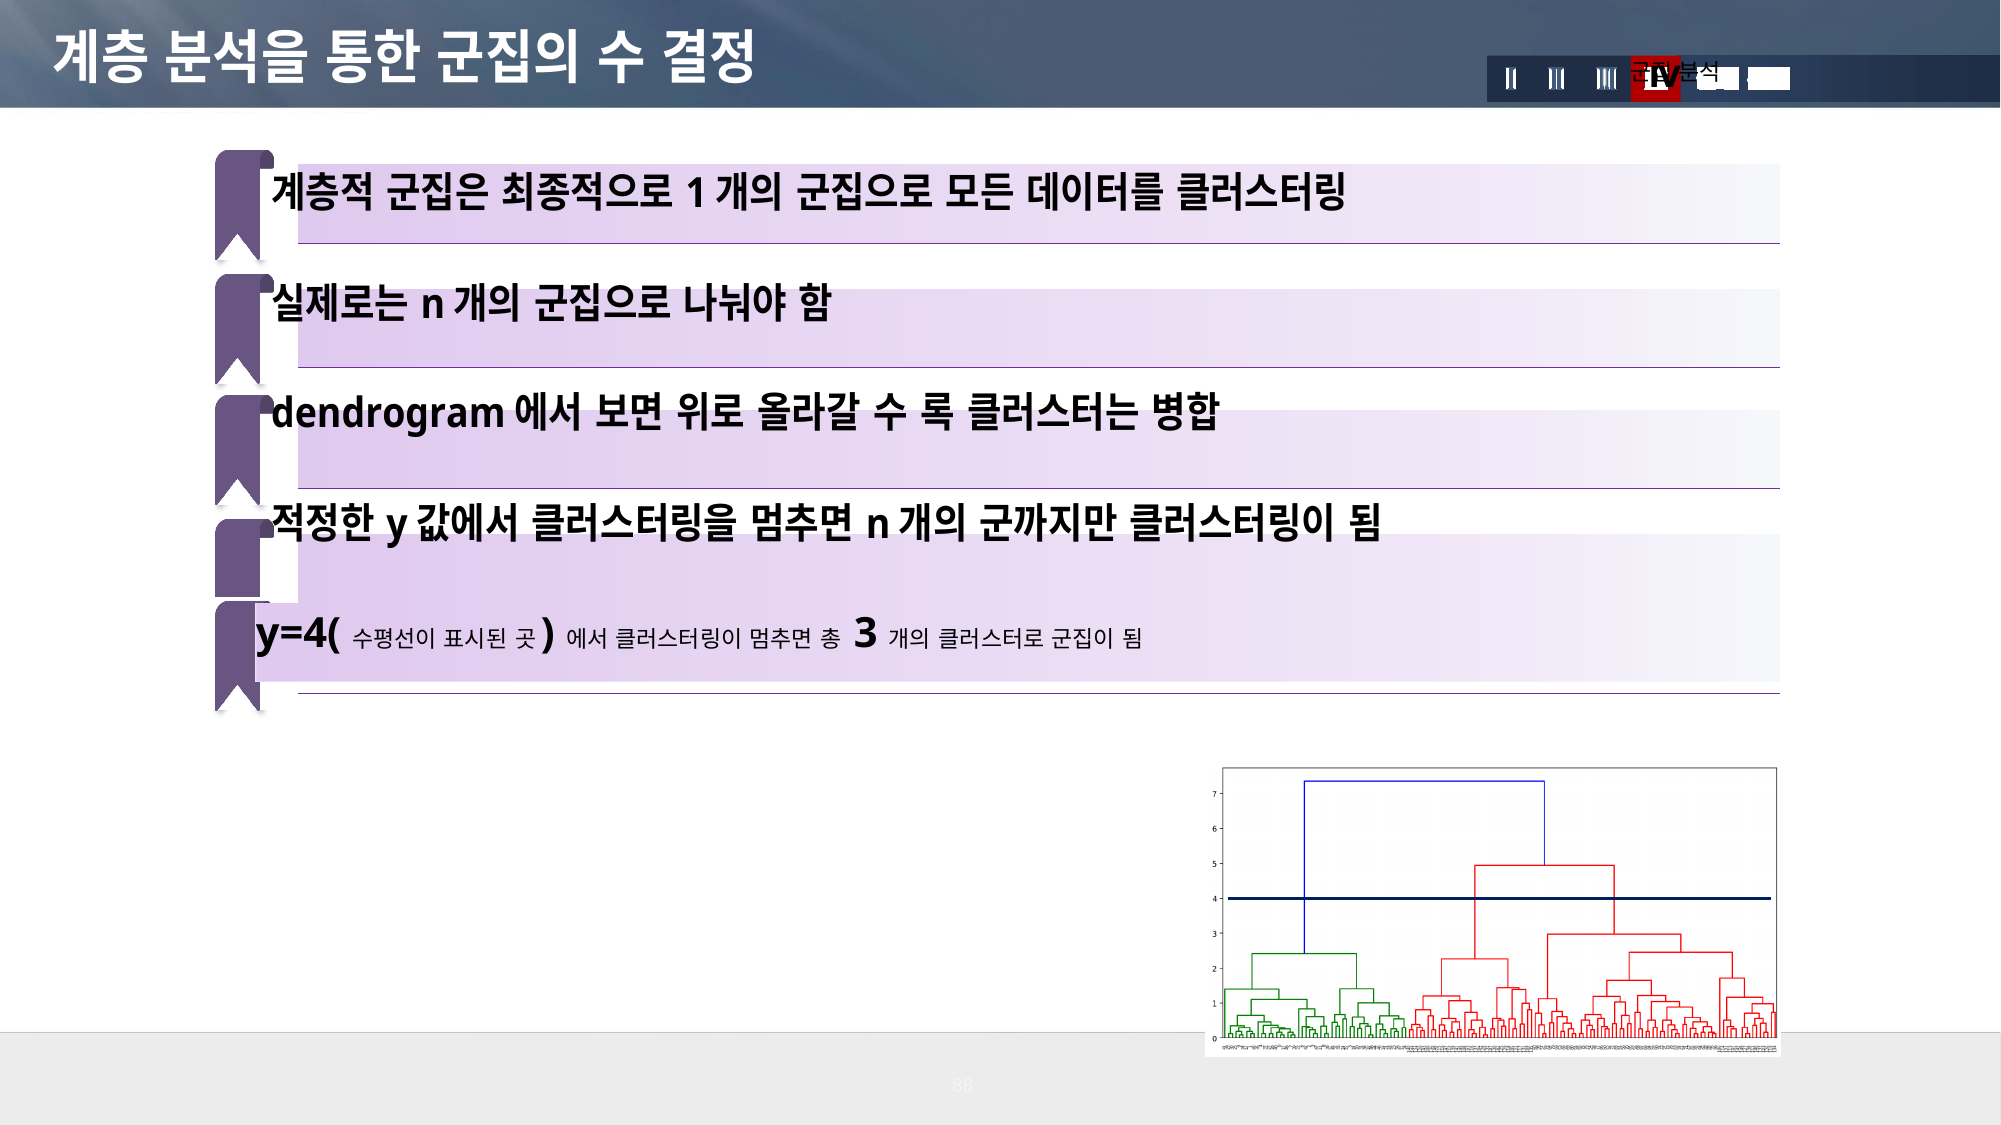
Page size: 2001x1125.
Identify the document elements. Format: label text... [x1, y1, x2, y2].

subtitle dendrogram에서 보면 위로 올라갈 수 록 클러스터는 병합 [271, 379, 2000, 439]
subtitle 계층적 군집은 최종적으로 1개의 군집으로 모든 데이터를 클러스터링 [271, 159, 2000, 219]
subtitle 계층 분석을 통한 군집의 수 결정 [52, 2, 2000, 98]
text 실제로는 n개의 군집으로 나눠야 함 [271, 270, 2000, 331]
picture [0, 0, 2001, 1125]
text 적정한 y값에서 클러스터링을 멈추면 n개의 군까지만 클러스터링이 됨 [271, 490, 2000, 551]
